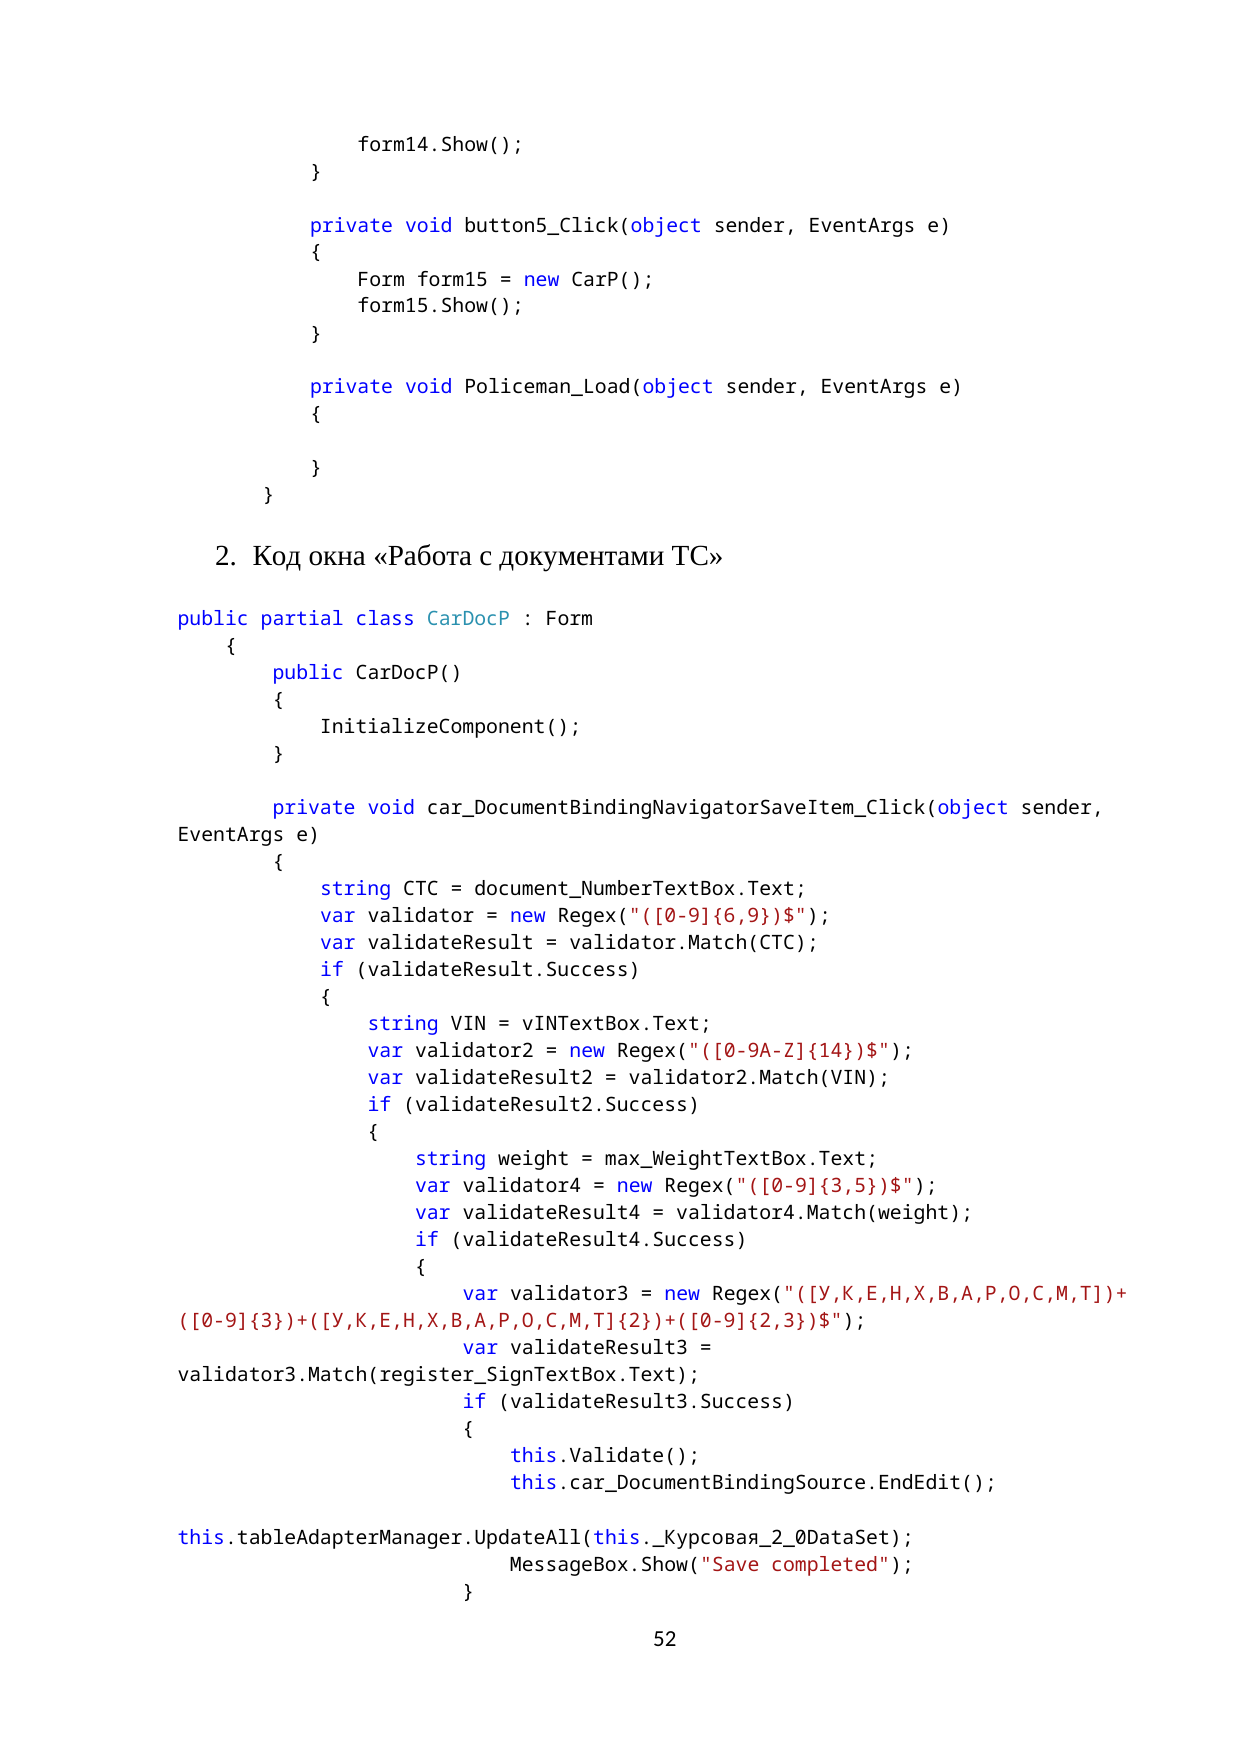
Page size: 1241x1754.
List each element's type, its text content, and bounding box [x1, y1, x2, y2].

text var validator3 = new Regex("([У,К,Е,Н,Х,В,А,Р,О,С,М,Т])+([0-9]{3})+([У,К,Е,Н,Х,В,А,Р,О,С,М,Т]{2})+([0-9]{2,3})$"); [177, 1279, 1152, 1333]
text public CarDocP() [177, 659, 1152, 686]
text if (validateResult3.Success) [177, 1387, 1152, 1414]
text MessageBox.Show("Save completed"); [177, 1550, 1152, 1577]
text { [177, 982, 1152, 1009]
text this.car_DocumentBindingSource.EndEdit(); [177, 1468, 1152, 1495]
text { [177, 686, 1152, 713]
list Код окна «Работа с документами ТС» [215, 538, 1152, 571]
text { [177, 847, 1152, 874]
text var validator4 = new Regex("([0-9]{3,5})$"); [177, 1171, 1152, 1198]
text var validateResult = validator.Match(CTC); [177, 928, 1152, 955]
text private void car_DocumentBindingNavigatorSaveItem_Click(object sender, EventArgs e) [177, 793, 1152, 847]
text } [215, 481, 1152, 508]
text { [177, 1414, 1152, 1441]
text public partial class CarDocP : Form [177, 605, 1152, 632]
text } [215, 319, 1152, 346]
text var validateResult3 = validator3.Match(register_SignTextBox.Text); [177, 1333, 1152, 1387]
text { [215, 400, 1152, 427]
text { [177, 1117, 1152, 1144]
text var validateResult2 = validator2.Match(VIN); [177, 1063, 1152, 1090]
text InitializeComponent(); [177, 713, 1152, 739]
text private void Policeman_Load(object sender, EventArgs e) [215, 373, 1152, 400]
text { [215, 238, 1152, 265]
text var validateResult4 = validator4.Match(weight); [177, 1198, 1152, 1225]
text } [177, 1577, 1152, 1604]
text } [177, 739, 1152, 767]
text if (validateResult4.Success) [177, 1225, 1152, 1252]
text var validator2 = new Regex("([0-9A-Z]{14})$"); [177, 1036, 1152, 1063]
text if (validateResult2.Success) [177, 1090, 1152, 1117]
text string CTC = document_NumberTextBox.Text; [177, 874, 1152, 901]
text } [215, 454, 1152, 481]
text var validator = new Regex("([0-9]{6,9})$"); [177, 901, 1152, 928]
text form14.Show(); [215, 130, 1152, 157]
text { [177, 1252, 1152, 1279]
text this.Validate(); [177, 1441, 1152, 1468]
text Form form15 = new CarP(); [215, 265, 1152, 292]
text } [215, 157, 1152, 184]
text this.tableAdapterManager.UpdateAll(this._Курсовая_2_0DataSet); [177, 1495, 1152, 1550]
text string weight = max_WeightTextBox.Text; [177, 1144, 1152, 1171]
text if (validateResult.Success) [177, 955, 1152, 982]
text { [177, 632, 1152, 659]
text string VIN = vINTextBox.Text; [177, 1009, 1152, 1036]
text form15.Show(); [215, 292, 1152, 319]
text private void button5_Click(object sender, EventArgs e) [215, 211, 1152, 238]
